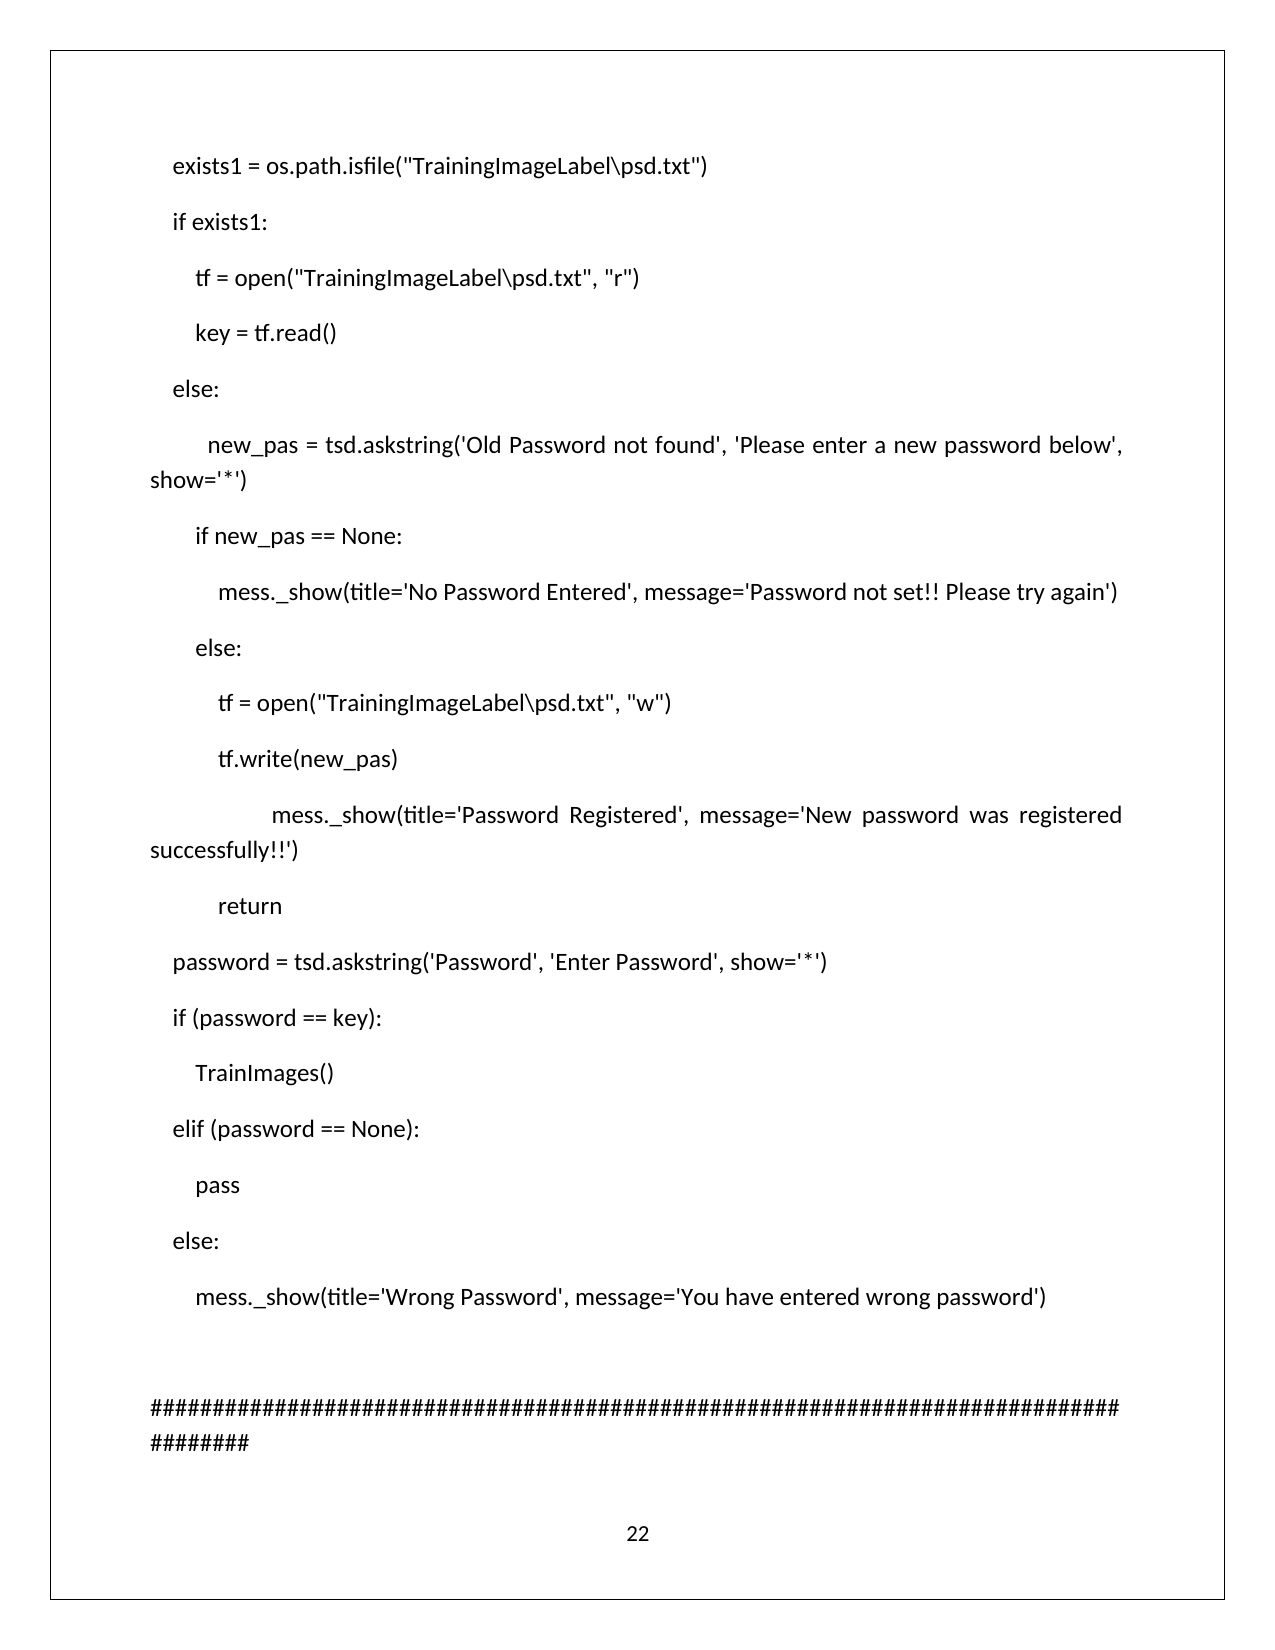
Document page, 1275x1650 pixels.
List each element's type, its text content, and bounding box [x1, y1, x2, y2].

text pass [150, 1169, 1125, 1200]
text TrainImages() [150, 1057, 1125, 1088]
text else: [150, 1225, 1125, 1256]
text mess._show(title='Password Registered', message='New password was registered successfully!!') [150, 799, 1125, 865]
text else: [150, 373, 1125, 404]
text tf.write(new_pas) [150, 743, 1125, 774]
text if exists1: [150, 206, 1125, 236]
text new_pas = tsd.askstring('Old Password not found', 'Please enter a new password below', show='*') [150, 429, 1125, 495]
text ###################################################################################### [150, 1392, 1125, 1458]
text if (password == key): [150, 1002, 1125, 1032]
text tf = open("TrainingImageLabel\psd.txt", "w") [150, 687, 1125, 718]
text mess._show(title='Wrong Password', message='You have entered wrong password') [150, 1281, 1125, 1311]
text key = tf.read() [150, 317, 1125, 348]
text else: [150, 632, 1125, 662]
text if new_pas == None: [150, 520, 1125, 551]
text exists1 = os.path.isfile("TrainingImageLabel\psd.txt") [150, 150, 1125, 181]
text elif (password == None): [150, 1113, 1125, 1144]
text tf = open("TrainingImageLabel\psd.txt", "r") [150, 262, 1125, 292]
text mess._show(title='No Password Entered', message='Password not set!! Please try again') [150, 576, 1125, 606]
text password = tsd.askstring('Password', 'Enter Password', show='*') [150, 946, 1125, 976]
text return [150, 890, 1125, 921]
